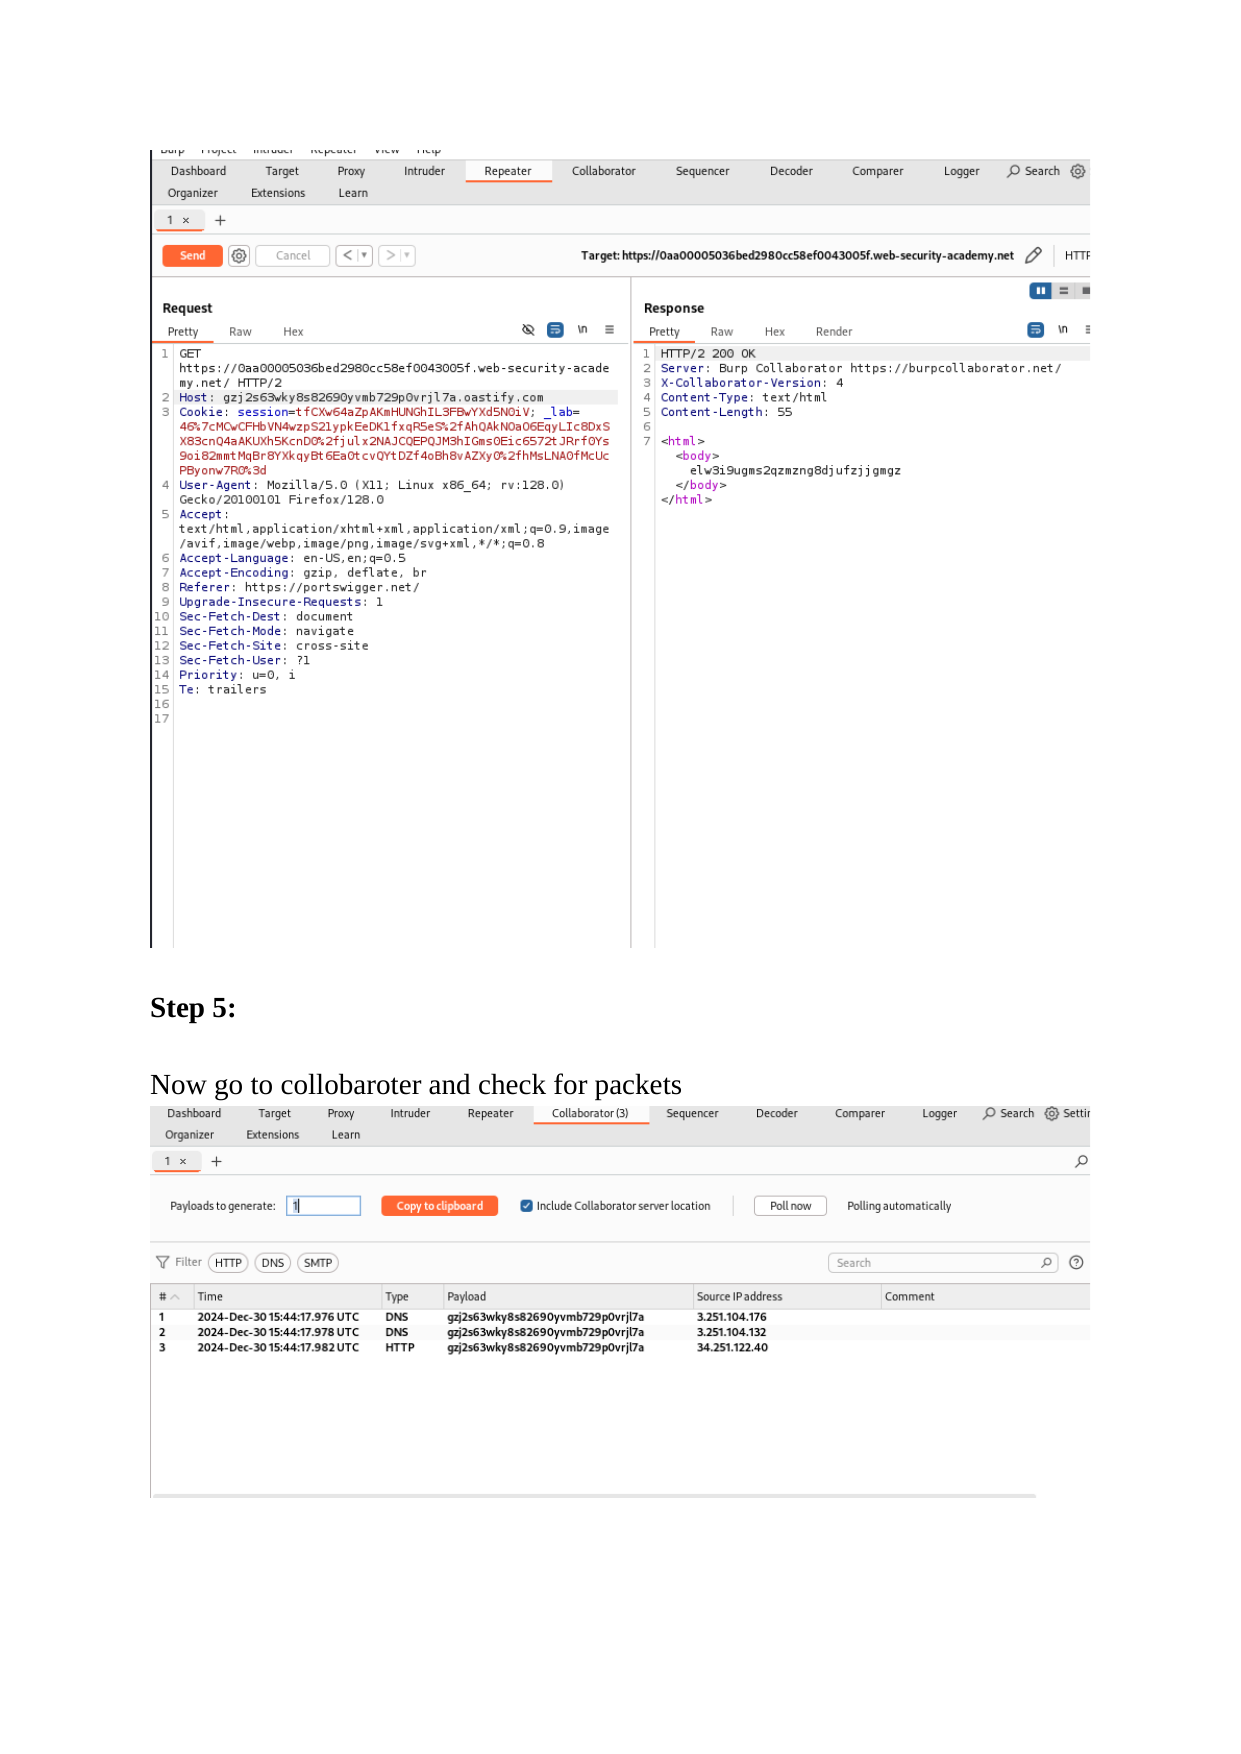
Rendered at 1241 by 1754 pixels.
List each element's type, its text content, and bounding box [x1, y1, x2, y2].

text Step 5: [150, 990, 1090, 1024]
picture [150, 150, 1091, 948]
text Now go to collobaroter and check for packets [150, 1067, 1090, 1101]
picture [150, 1106, 1091, 1498]
